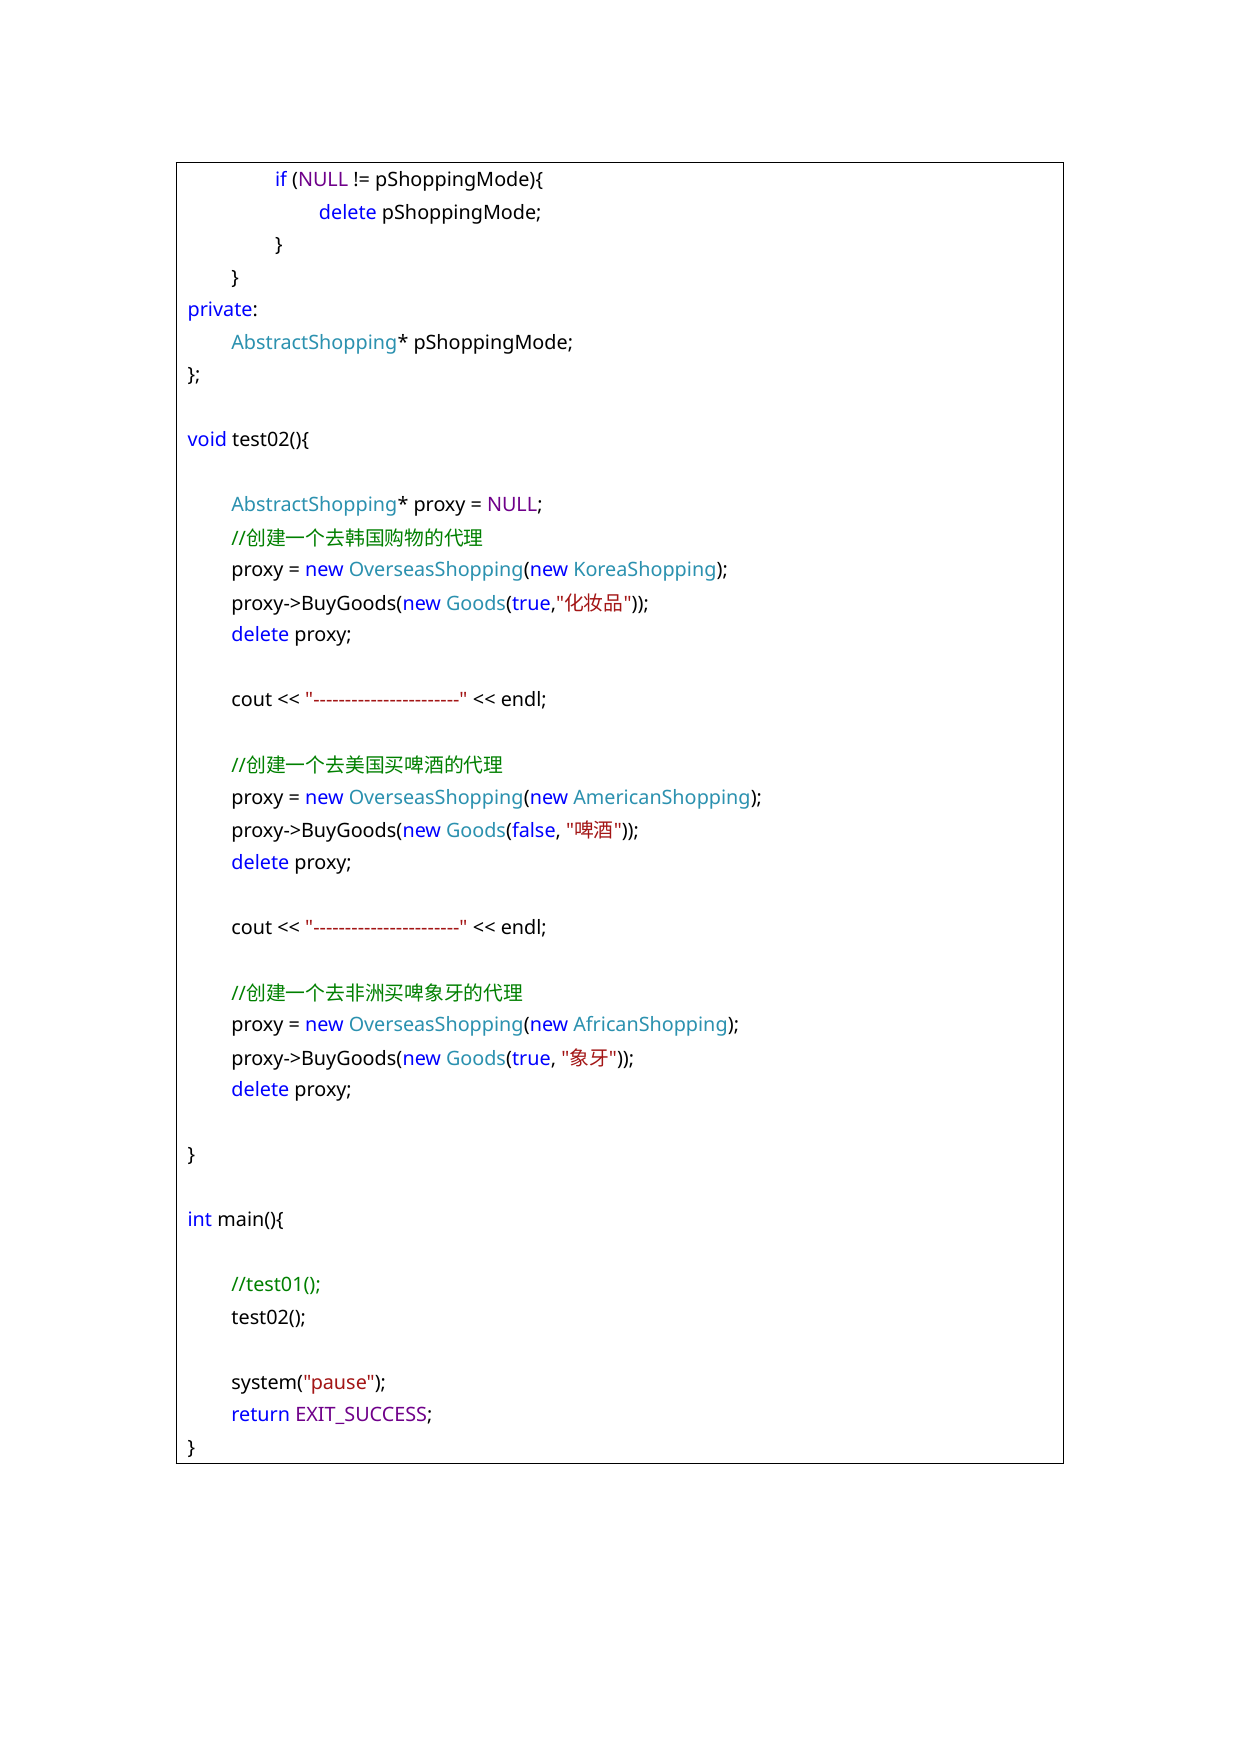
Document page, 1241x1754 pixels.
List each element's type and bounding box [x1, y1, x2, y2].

table_header [177, 163, 1063, 1463]
